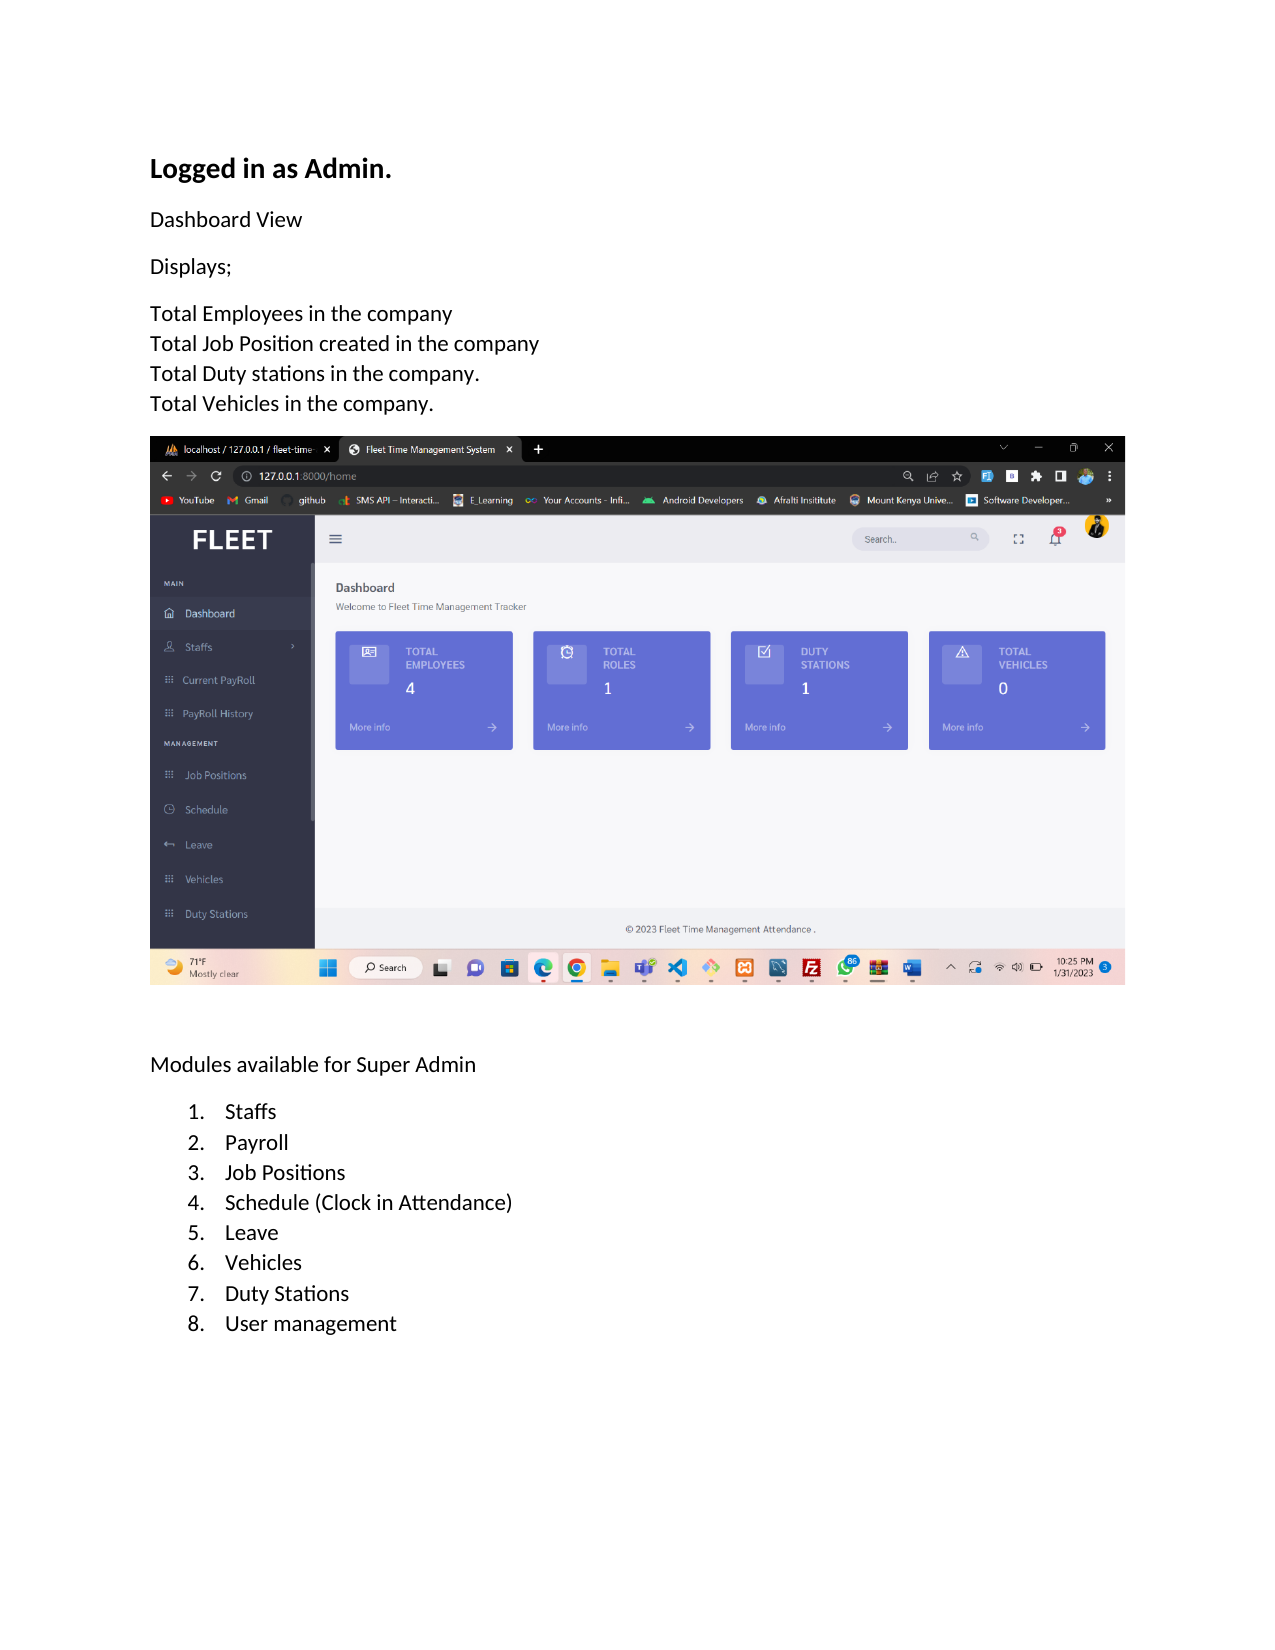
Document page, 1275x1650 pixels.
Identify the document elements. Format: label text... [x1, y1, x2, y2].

text Logged in as Admin. [150, 150, 1125, 186]
picture [150, 436, 1125, 985]
list Vehicles [187, 1248, 1125, 1276]
list Schedule (Clock in Attendance) [187, 1188, 1125, 1216]
list Duty Stations [187, 1279, 1125, 1307]
list Staffs [187, 1097, 1125, 1125]
list Job Positions [187, 1158, 1125, 1186]
text Modules available for Super Admin [150, 1051, 1125, 1078]
list User management [187, 1309, 1125, 1337]
list Payroll [187, 1128, 1125, 1156]
text Total Employees in the company Total Job Position created in the company Total Duty stations in the company. Total Vehicles in the company. [150, 299, 1125, 417]
text Displays; [150, 252, 1125, 280]
text Dashboard View [150, 205, 1125, 233]
list Leave [187, 1218, 1125, 1246]
